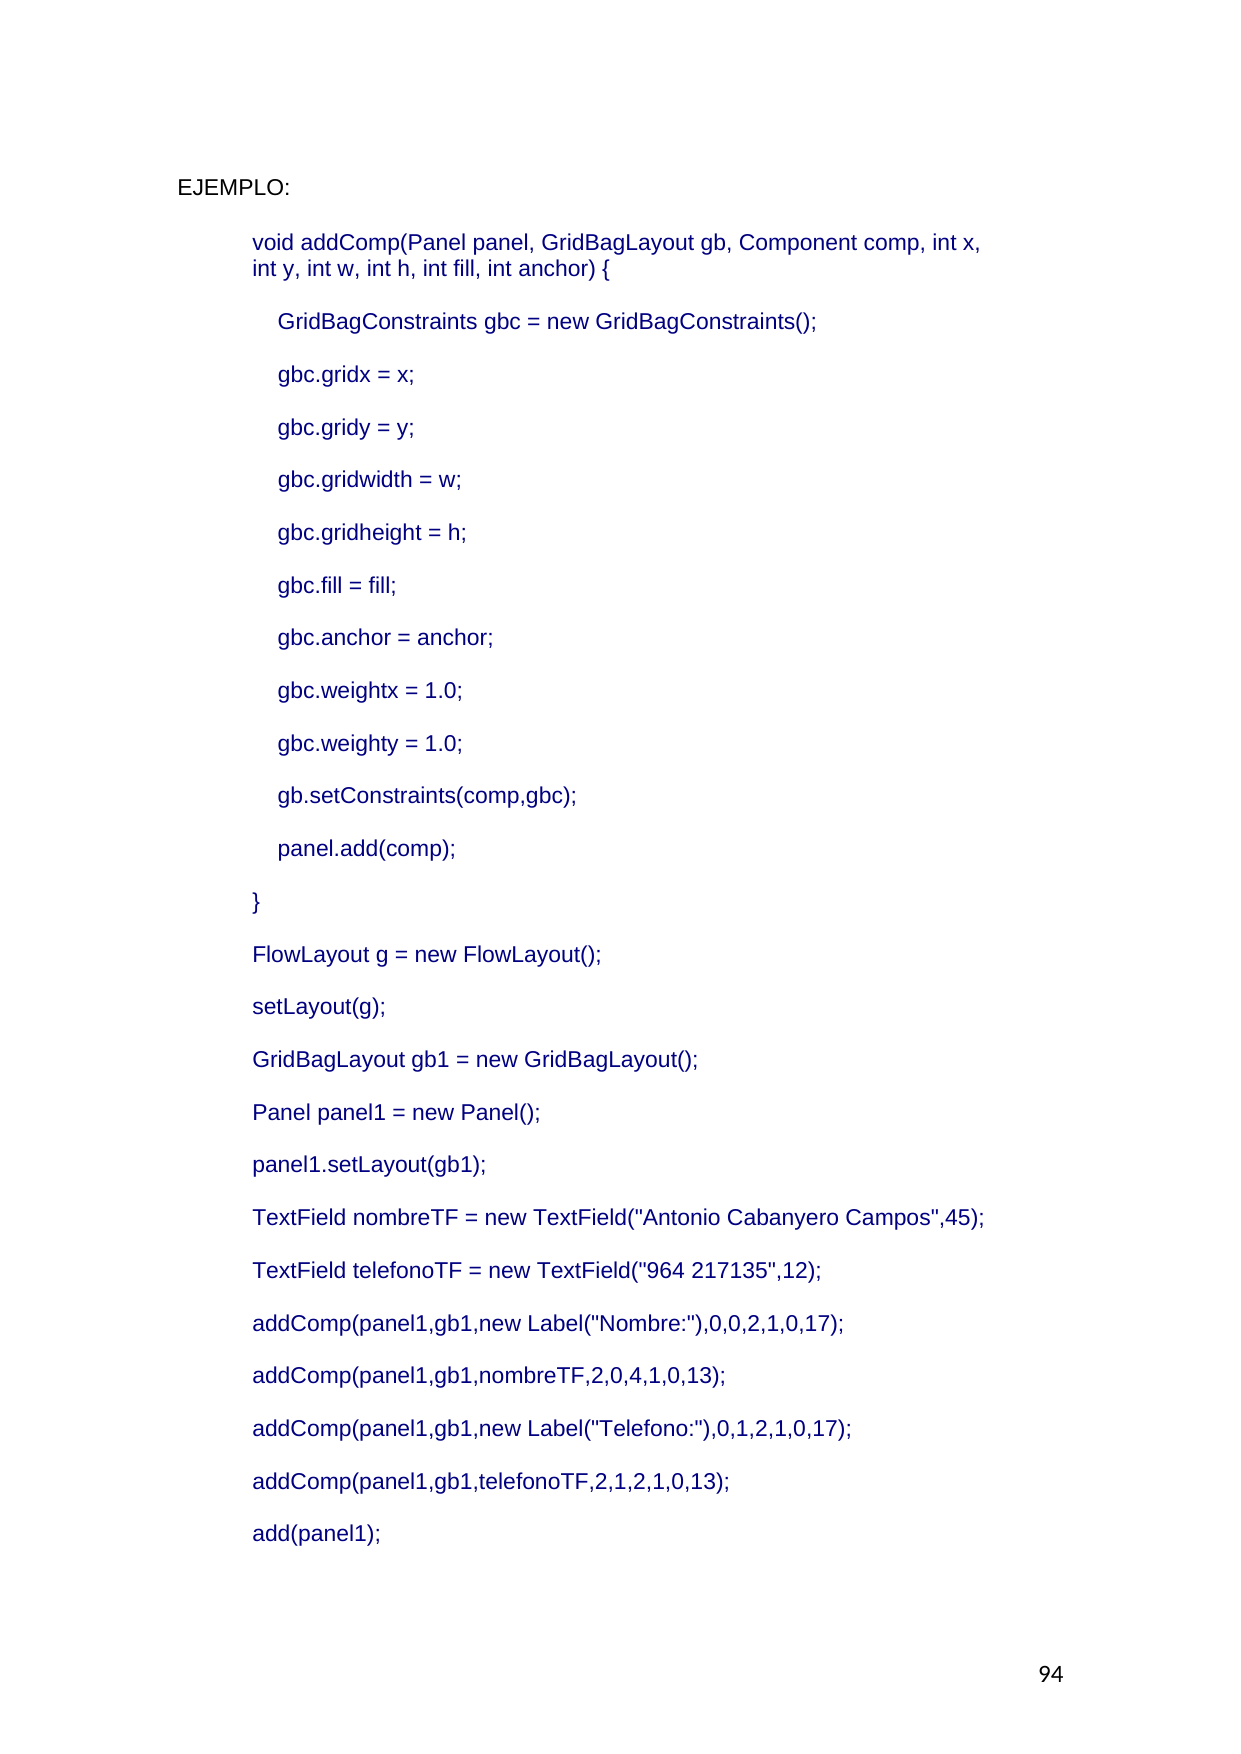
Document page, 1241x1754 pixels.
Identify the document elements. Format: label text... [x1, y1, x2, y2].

text panel1.setLayout(gb1); [252, 1151, 988, 1178]
text TextField telefonoTF = new TextField("964 217135",12); [252, 1257, 988, 1283]
text gbc.gridy = y; [252, 413, 988, 440]
text add(panel1); [252, 1520, 988, 1547]
text void addComp(Panel panel, GridBagLayout gb, Component comp, int x, int y, int w, int h, int fill, int anchor) { [252, 229, 988, 282]
text gbc.gridx = x; [252, 361, 988, 387]
text gbc.weighty = 1.0; [252, 730, 988, 756]
text gbc.gridheight = h; [252, 519, 988, 545]
text gbc.gridwidth = w; [252, 466, 988, 493]
text TextField nombreTF = new TextField("Antonio Cabanyero Campos",45); [252, 1204, 988, 1231]
text addComp(panel1,gb1,new Label("Nombre:"),0,0,2,1,0,17); [252, 1309, 988, 1336]
text addComp(panel1,gb1,telefonoTF,2,1,2,1,0,13); [252, 1468, 988, 1494]
text gb.setConstraints(comp,gbc); [252, 782, 988, 809]
text panel.add(comp); [252, 835, 988, 862]
text } [252, 888, 988, 914]
text FlowLayout g = new FlowLayout(); [252, 941, 988, 967]
text EJEMPLO: [177, 173, 1063, 200]
text setLayout(g); [252, 993, 988, 1020]
text addComp(panel1,gb1,nombreTF,2,0,4,1,0,13); [252, 1362, 988, 1389]
text Panel panel1 = new Panel(); [252, 1099, 988, 1125]
text gbc.anchor = anchor; [252, 624, 988, 651]
text gbc.fill = fill; [252, 572, 988, 598]
text GridBagLayout gb1 = new GridBagLayout(); [252, 1046, 988, 1072]
text addComp(panel1,gb1,new Label("Telefono:"),0,1,2,1,0,17); [252, 1415, 988, 1441]
text gbc.weightx = 1.0; [252, 677, 988, 703]
text GridBagConstraints gbc = new GridBagConstraints(); [252, 308, 988, 334]
